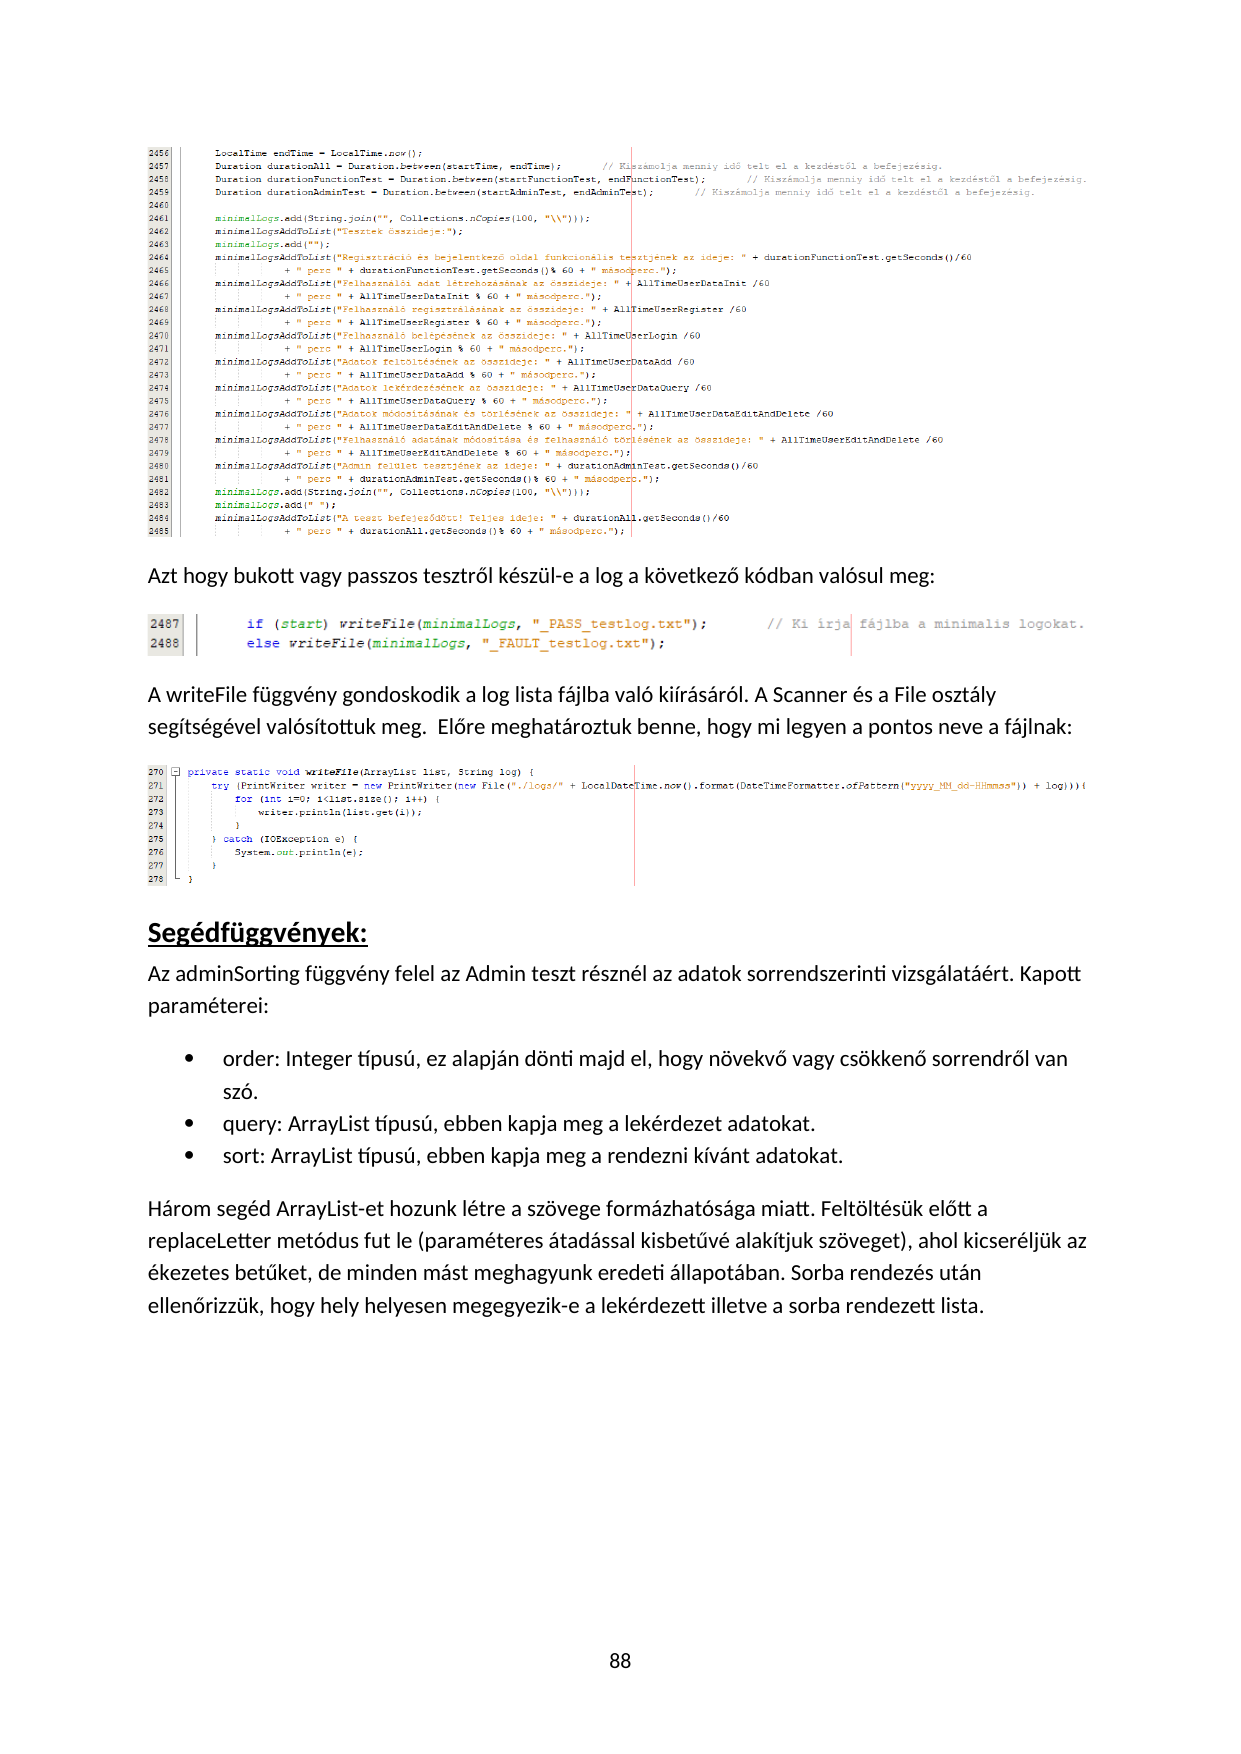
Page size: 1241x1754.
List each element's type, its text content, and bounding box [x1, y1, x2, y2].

picture [147, 147, 1093, 537]
picture [147, 765, 1093, 886]
text Az adminSorting függvény felel az Admin teszt résznél az adatok sorrendszerinti vizsgálatáért. Kapott paraméterei: [148, 959, 1093, 1019]
subtitle Segédfüggvények: [148, 914, 1093, 950]
picture [147, 614, 1093, 656]
list order: Integer típusú, ez alapján dönti majd el, hogy növekvő vagy csökkenő sorrendről van szó. [185, 1044, 1093, 1105]
list sort: ArrayList típusú, ebben kapja meg a rendezni kívánt adatokat. [185, 1141, 1093, 1169]
list query: ArrayList típusú, ebben kapja meg a lekérdezet adatokat. [185, 1109, 1093, 1137]
text A writeFile függvény gondoskodik a log lista fájlba való kiírásáról. A Scanner és a File osztály segítségével valósítottuk meg. Előre meghatároztuk benne, hogy mi legyen a pontos neve a fájlnak: [148, 680, 1093, 741]
text Három segéd ArrayList-et hozunk létre a szövege formázhatósága miatt. Feltöltésük előtt a replaceLetter metódus fut le (paraméteres átadással kisbetűvé alakítjuk szöveget), ahol kicseréljük az ékezetes betűket, de minden mást meghagyunk eredeti állapotában. Sorba rendezés után ellenőrizzük, hogy hely helyesen megegyezik-e a lekérdezett illetve a sorba rendezett lista. [148, 1194, 1093, 1319]
text Azt hogy bukott vagy passzos tesztről készül-e a log a következő kódban valósul meg: [148, 561, 1093, 589]
